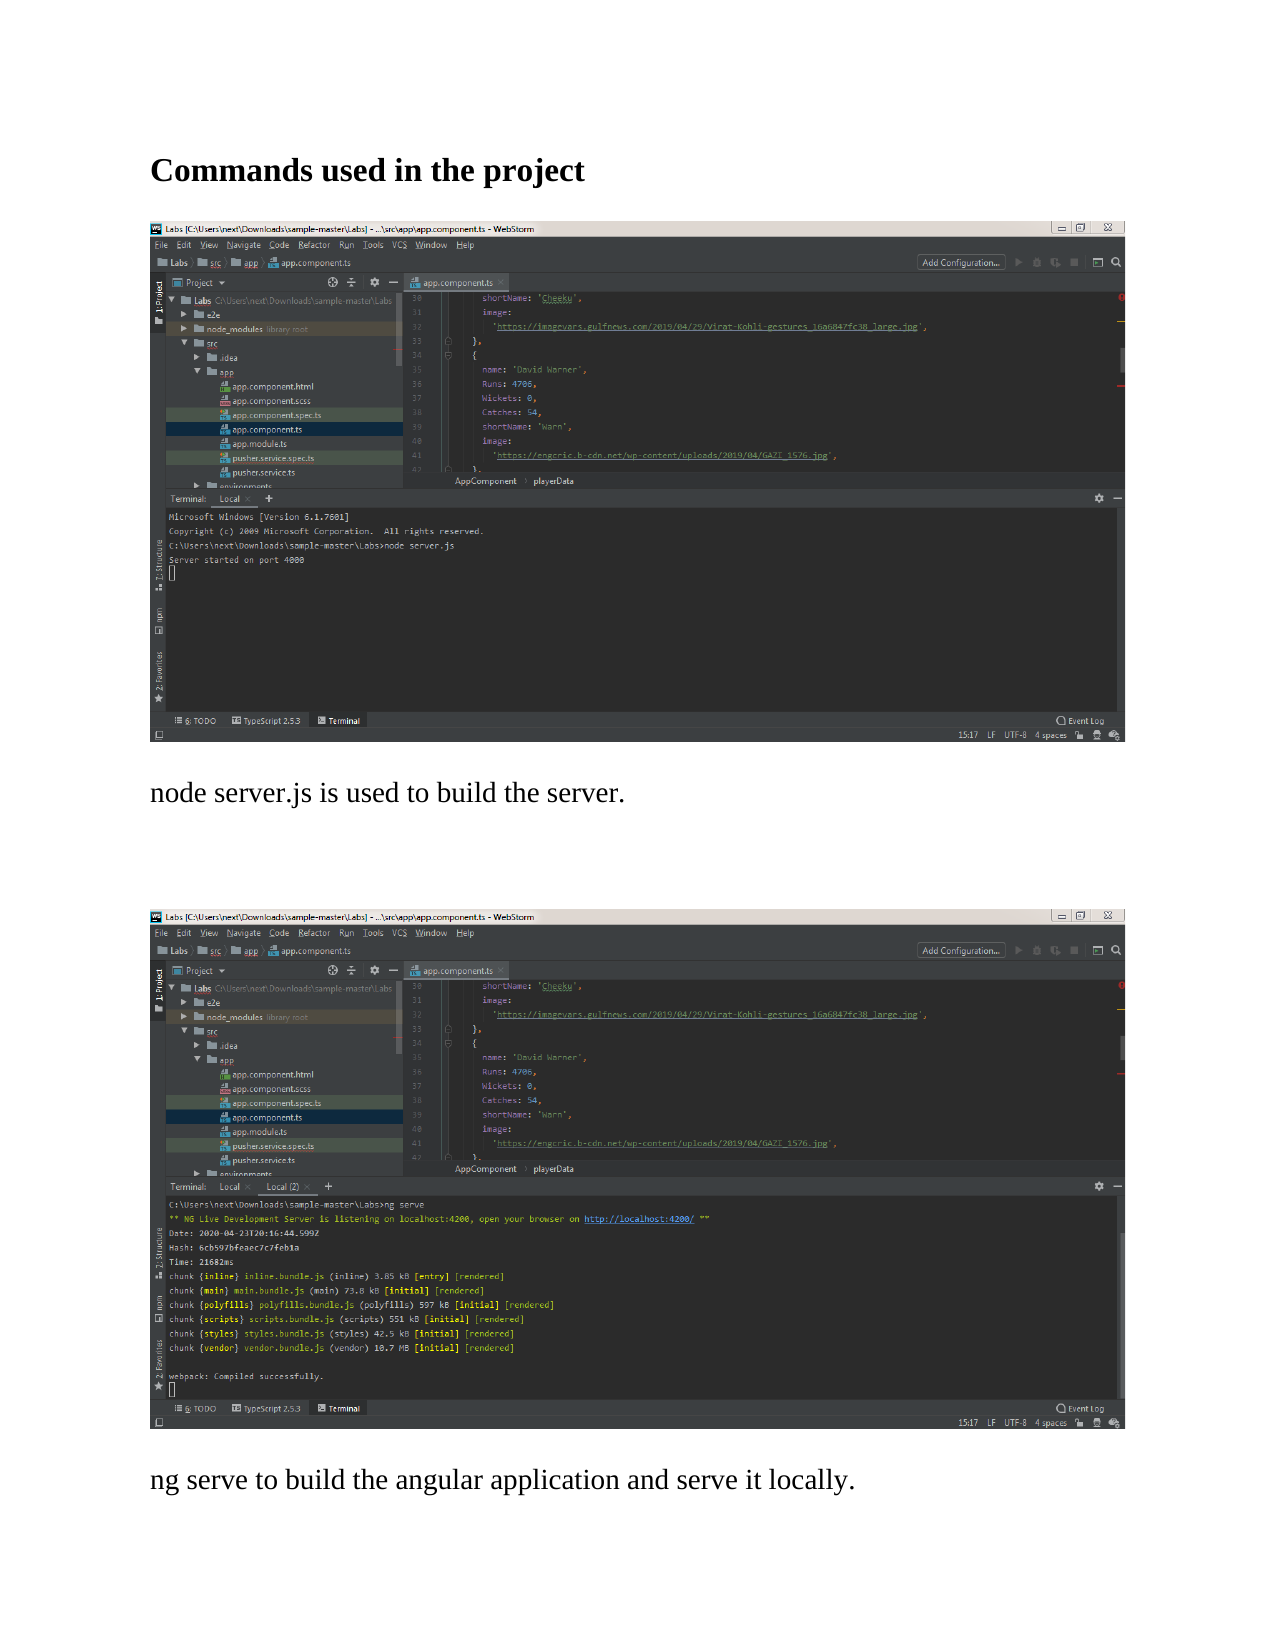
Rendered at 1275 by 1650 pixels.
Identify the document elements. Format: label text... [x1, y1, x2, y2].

text ng serve to build the angular application and serve it locally. [150, 1462, 1125, 1496]
text node server.js is used to build the server. [150, 775, 1125, 809]
text Commands used in the project [150, 150, 1125, 188]
picture [150, 909, 1125, 1429]
picture [150, 221, 1125, 742]
